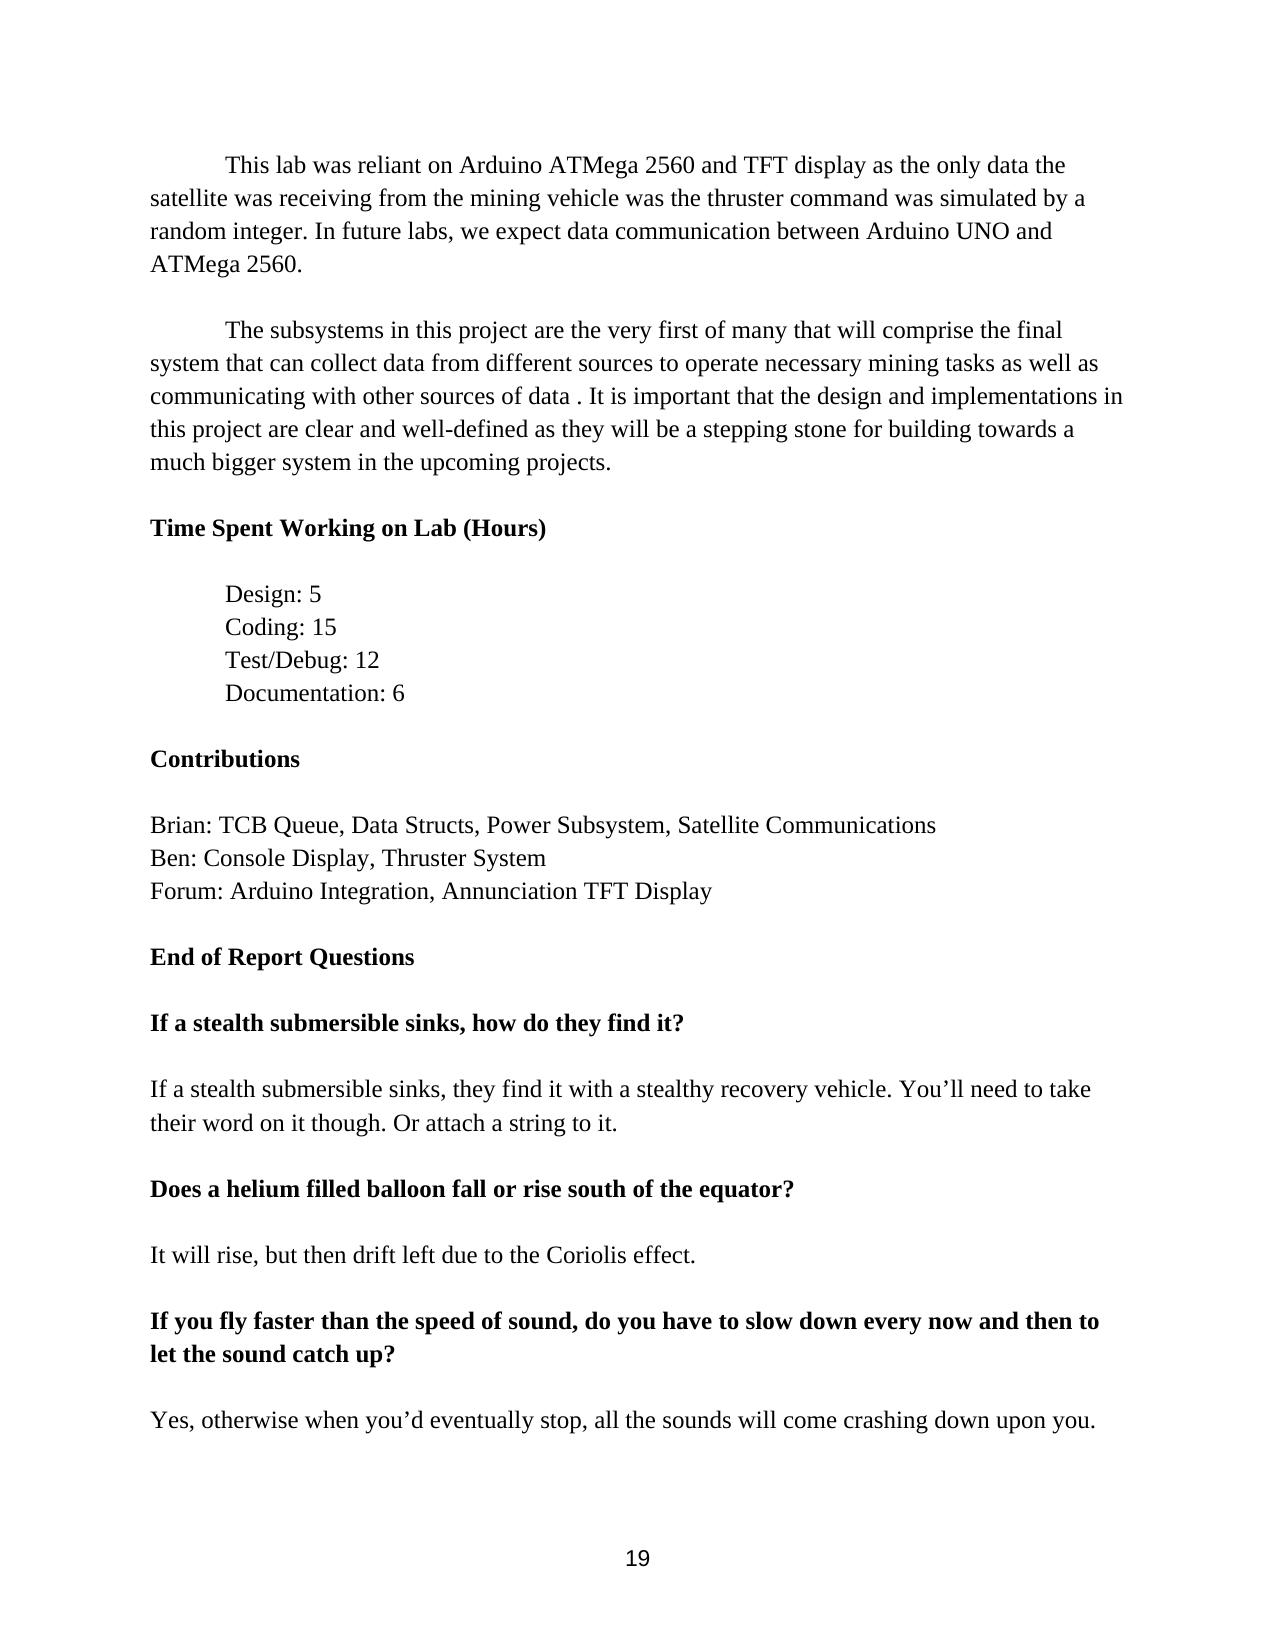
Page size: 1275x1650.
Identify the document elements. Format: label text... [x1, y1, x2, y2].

text If a stealth submersible sinks, they find it with a stealthy recovery vehicle. You’ll need to take their word on it though. Or attach a string to it. [150, 1074, 1125, 1136]
text End of Report Questions [150, 942, 1125, 971]
text Documentation: 6 [150, 678, 1125, 707]
text Contributions [150, 744, 1125, 773]
text Ben: Console Display, Thruster System [150, 843, 1125, 872]
text If a stealth submersible sinks, how do they find it? [150, 1008, 1125, 1037]
text Forum: Arduino Integration, Annunciation TFT Display [150, 876, 1125, 905]
text Does a helium filled balloon fall or rise south of the equator? [150, 1174, 1125, 1202]
text The subsystems in this project are the very first of many that will comprise the final system that can collect data from different sources to operate necessary mining tasks as well as communicating with other sources of data . It is important that the design and implementations in this project are clear and well-defined as they will be a stepping stone for building towards a much bigger system in the upcoming projects. [150, 315, 1125, 476]
text It will rise, but then drift left due to the Coriolis effect. [150, 1240, 1125, 1268]
text Coding: 15 [150, 612, 1125, 641]
text Test/Debug: 12 [150, 645, 1125, 674]
text Brian: TCB Queue, Data Structs, Power Subsystem, Satellite Communications [150, 810, 1125, 839]
text If you fly faster than the speed of sound, do you have to slow down every now and then to let the sound catch up? [150, 1306, 1125, 1367]
text Yes, otherwise when you’d eventually stop, all the sounds will come crashing down upon you. [150, 1405, 1125, 1433]
text Design: 5 [150, 579, 1125, 608]
text Time Spent Working on Lab (Hours) [150, 513, 1125, 542]
text This lab was reliant on Arduino ATMega 2560 and TFT display as the only data the satellite was receiving from the mining vehicle was the thruster command was simulated by a random integer. In future labs, we expect data communication between Arduino UNO and ATMega 2560. [150, 150, 1125, 278]
